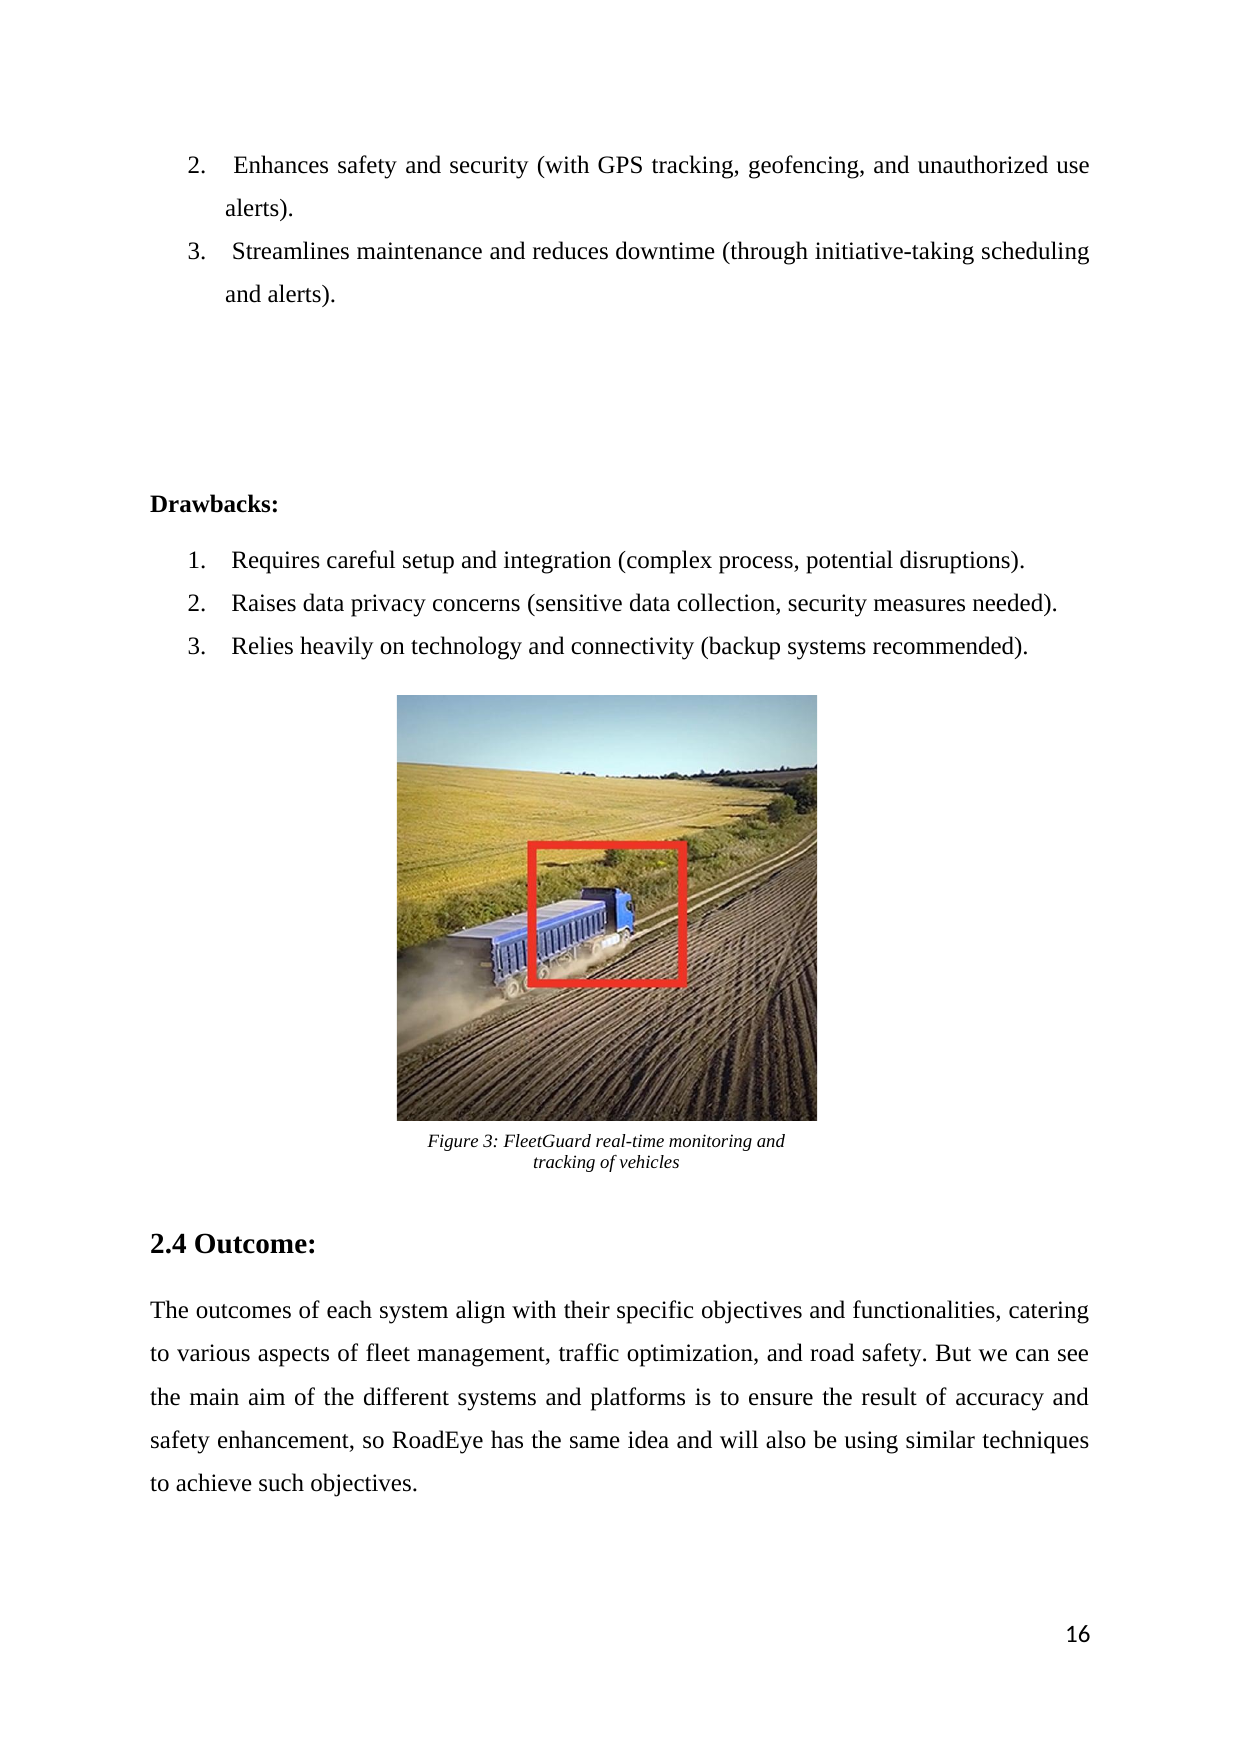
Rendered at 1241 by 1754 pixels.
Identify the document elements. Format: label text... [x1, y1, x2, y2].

subtitle 2.4 Outcome: [150, 1226, 1090, 1259]
list Enhances safety and security (with GPS tracking, geofencing, and unauthorized use alerts). [187, 150, 1090, 222]
list Relies heavily on technology and connectivity (backup systems recommended). [187, 631, 1090, 660]
text The outcomes of each system align with their specific objectives and functionalities, catering to various aspects of fleet management, traffic optimization, and road safety. But we can see the main aim of the different systems and platforms is to ensure the result of accuracy and safety enhancement, so RoadEye has the same idea and will also be using similar techniques to achieve such objectives. [150, 1295, 1090, 1497]
picture [396, 695, 818, 1121]
list Streamlines maintenance and reduces downtime (through initiative-taking scheduling and alerts). [187, 236, 1090, 308]
list Requires careful setup and integration (complex process, potential disruptions). [187, 545, 1090, 574]
list Raises data privacy concerns (sensitive data collection, security measures needed). [187, 588, 1090, 617]
text Drawbacks: [150, 489, 1090, 518]
